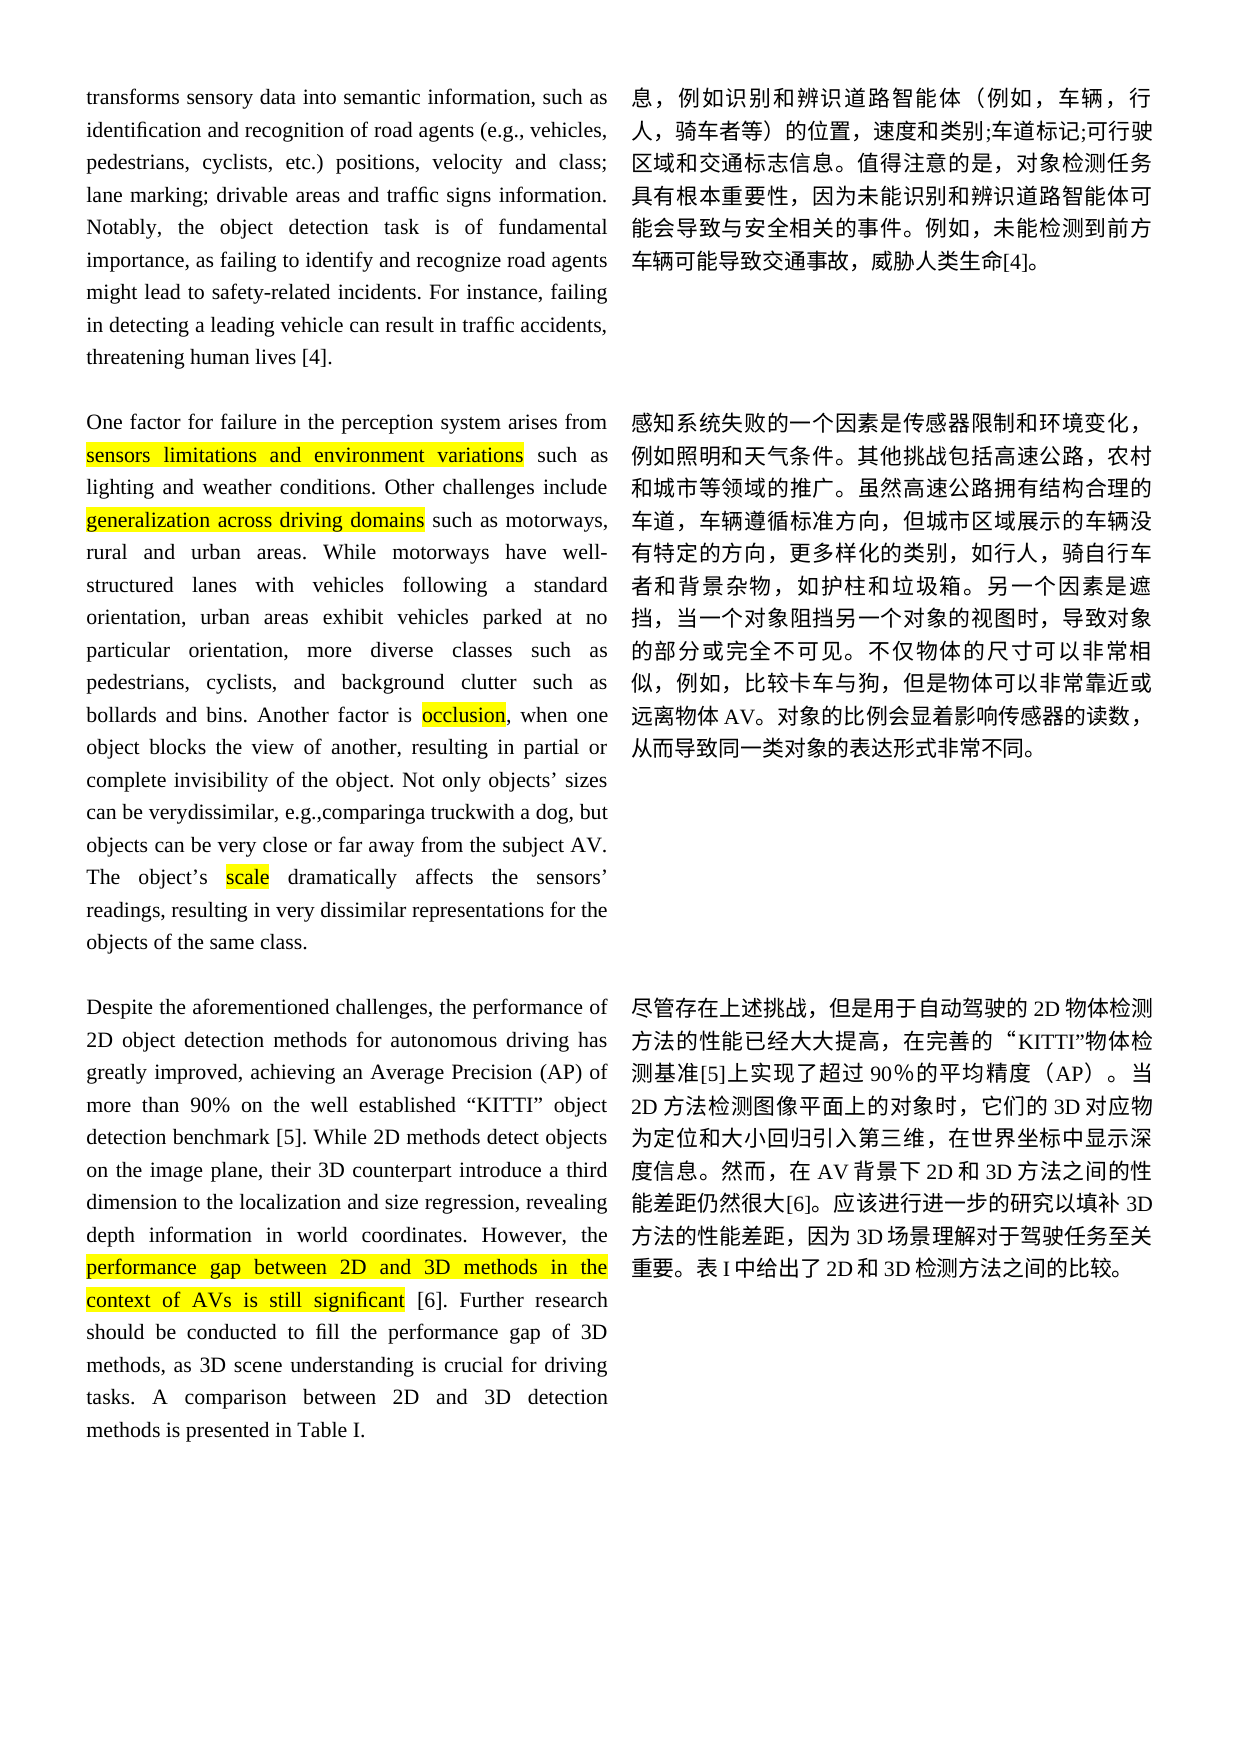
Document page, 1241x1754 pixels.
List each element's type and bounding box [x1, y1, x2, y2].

table_cell [75, 81, 619, 1446]
table_cell [620, 81, 1164, 1446]
